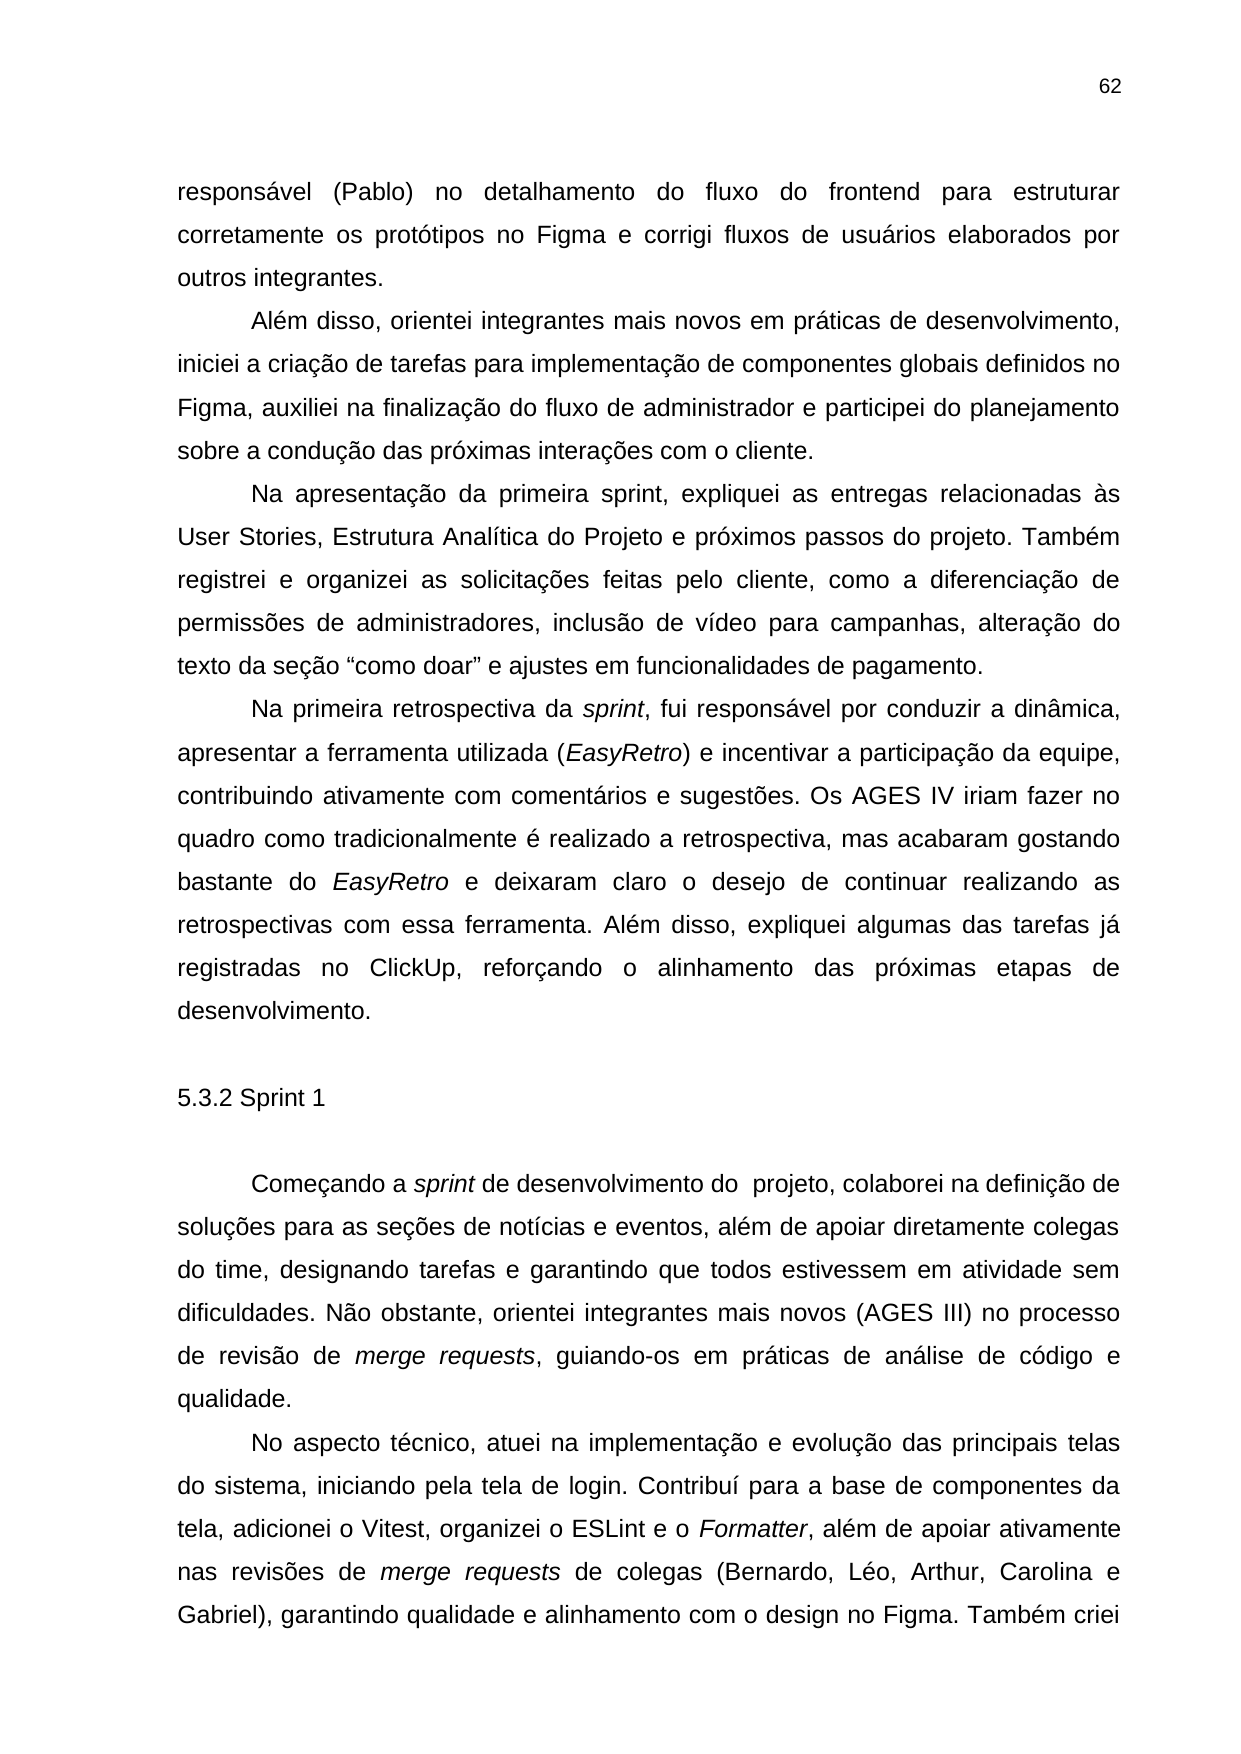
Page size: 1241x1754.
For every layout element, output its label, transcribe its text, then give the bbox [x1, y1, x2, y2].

list 5.3.2 Sprint 1 [177, 1083, 1122, 1111]
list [177, 1428, 1122, 1629]
text Além disso, orientei integrantes mais novos em práticas de desenvolvimento, iniciei a criação de tarefas para implementação de componentes globais definidos no Figma, auxiliei na finalização do fluxo de administrador e participei do planejamento sobre a condução das próximas interações com o cliente. [177, 306, 1122, 464]
list Começando a sprint de desenvolvimento do projeto, colaborei na definição de soluções para as seções de notícias e eventos, além de apoiar diretamente colegas do time, designando tarefas e garantindo que todos estivessem em atividade sem dificuldades. Não obstante, orientei integrantes mais novos (AGES III) no processo de revisão de merge requests, guiando-os em práticas de análise de código e qualidade. [177, 1169, 1122, 1413]
text Na primeira retrospectiva da sprint, fui responsável por conduzir a dinâmica, apresentar a ferramenta utilizada (EasyRetro) e incentivar a participação da equipe, contribuindo ativamente com comentários e sugestões. Os AGES IV iriam fazer no quadro como tradicionalmente é realizado a retrospectiva, mas acabaram gostando bastante do EasyRetro e deixaram claro o desejo de continuar realizando as retrospectivas com essa ferramenta. Além disso, expliquei algumas das tarefas já registradas no ClickUp, reforçando o alinhamento das próximas etapas de desenvolvimento. [177, 694, 1122, 1025]
text Na apresentação da primeira sprint, expliquei as entregas relacionadas às User Stories, Estrutura Analítica do Projeto e próximos passos do projeto. Também registrei e organizei as solicitações feitas pelo cliente, como a diferenciação de permissões de administradores, inclusão de vídeo para campanhas, alteração do texto da seção “como doar” e ajustes em funcionalidades de pagamento. [177, 479, 1122, 680]
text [177, 177, 1122, 292]
